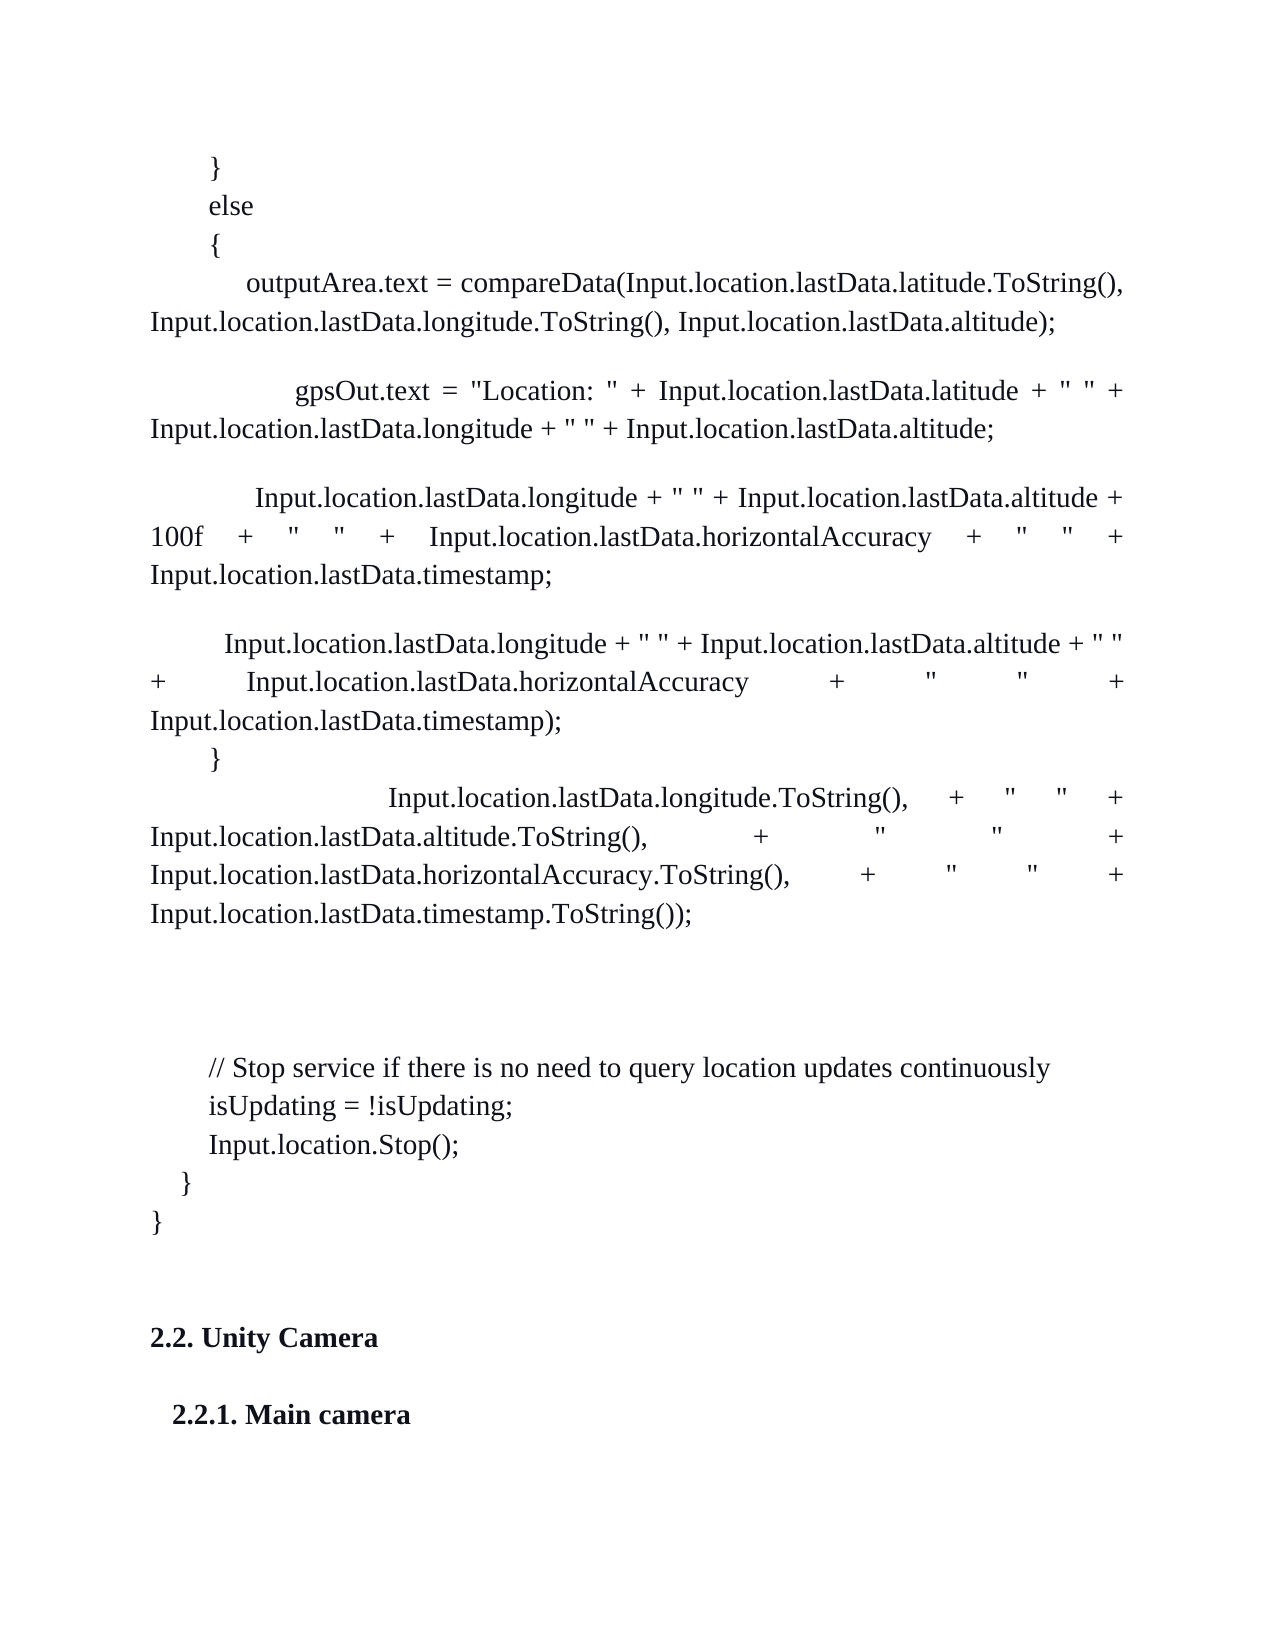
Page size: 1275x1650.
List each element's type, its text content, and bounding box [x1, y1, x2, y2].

text Input.location.lastData.longitude + " " + Input.location.lastData.altitude + 100f + " " + Input.location.lastData.horizontalAccuracy + " " + Input.location.lastData.timestamp; [150, 480, 1125, 591]
text 2.2. Unity Camera [150, 1320, 1125, 1353]
text Input.location.lastData.longitude + " " + Input.location.lastData.altitude + " " + Input.location.lastData.horizontalAccuracy + " " + Input.location.lastData.timestamp); [150, 626, 1125, 737]
text Input.location.lastData.longitude.ToString(), + " " + Input.location.lastData.altitude.ToString(), + " " + Input.location.lastData.horizontalAccuracy.ToString(), + " " + Input.location.lastData.timestamp.ToString()); [150, 780, 1125, 929]
text gpsOut.text = "Location: " + Input.location.lastData.latitude + " " + Input.location.lastData.longitude + " " + Input.location.lastData.altitude; [150, 373, 1125, 445]
text 2.2.1. Main camera [150, 1397, 1125, 1430]
text } [150, 150, 1125, 183]
text } [150, 1204, 1125, 1238]
text Input.location.Stop(); [150, 1127, 1125, 1161]
text } [150, 1166, 1125, 1199]
text outputArea.text = compareData(Input.location.lastData.latitude.ToString(), Input.location.lastData.longitude.ToString(), Input.location.lastData.altitude); [150, 266, 1125, 338]
text } [150, 742, 1125, 775]
text isUpdating = !isUpdating; [150, 1088, 1125, 1122]
text // Stop service if there is no need to query location updates continuously [150, 1050, 1125, 1083]
text else [150, 188, 1125, 222]
text { [150, 227, 1125, 261]
